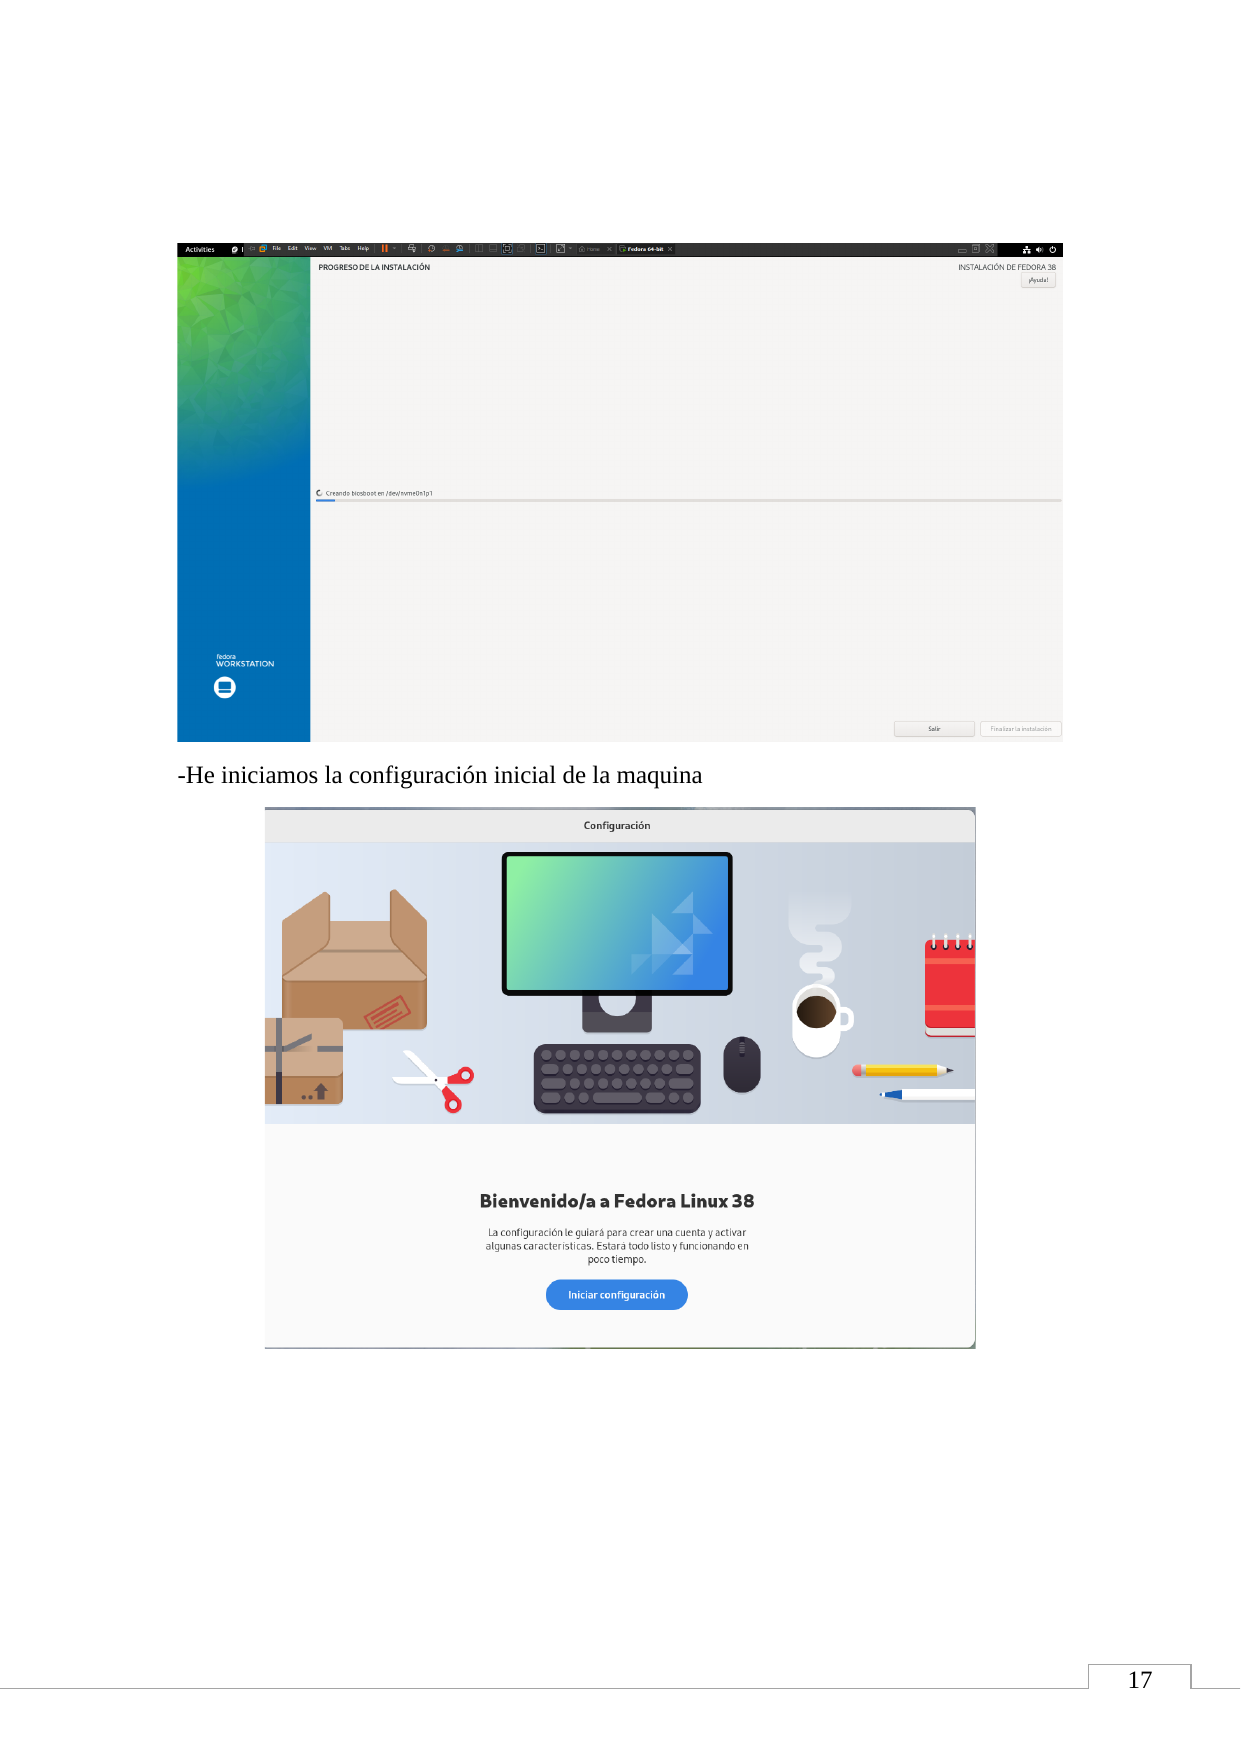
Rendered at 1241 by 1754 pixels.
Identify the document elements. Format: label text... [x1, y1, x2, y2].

picture [264, 807, 976, 1349]
text -He iniciamos la configuración inicial de la maquina [177, 760, 1063, 789]
picture [177, 243, 1063, 742]
